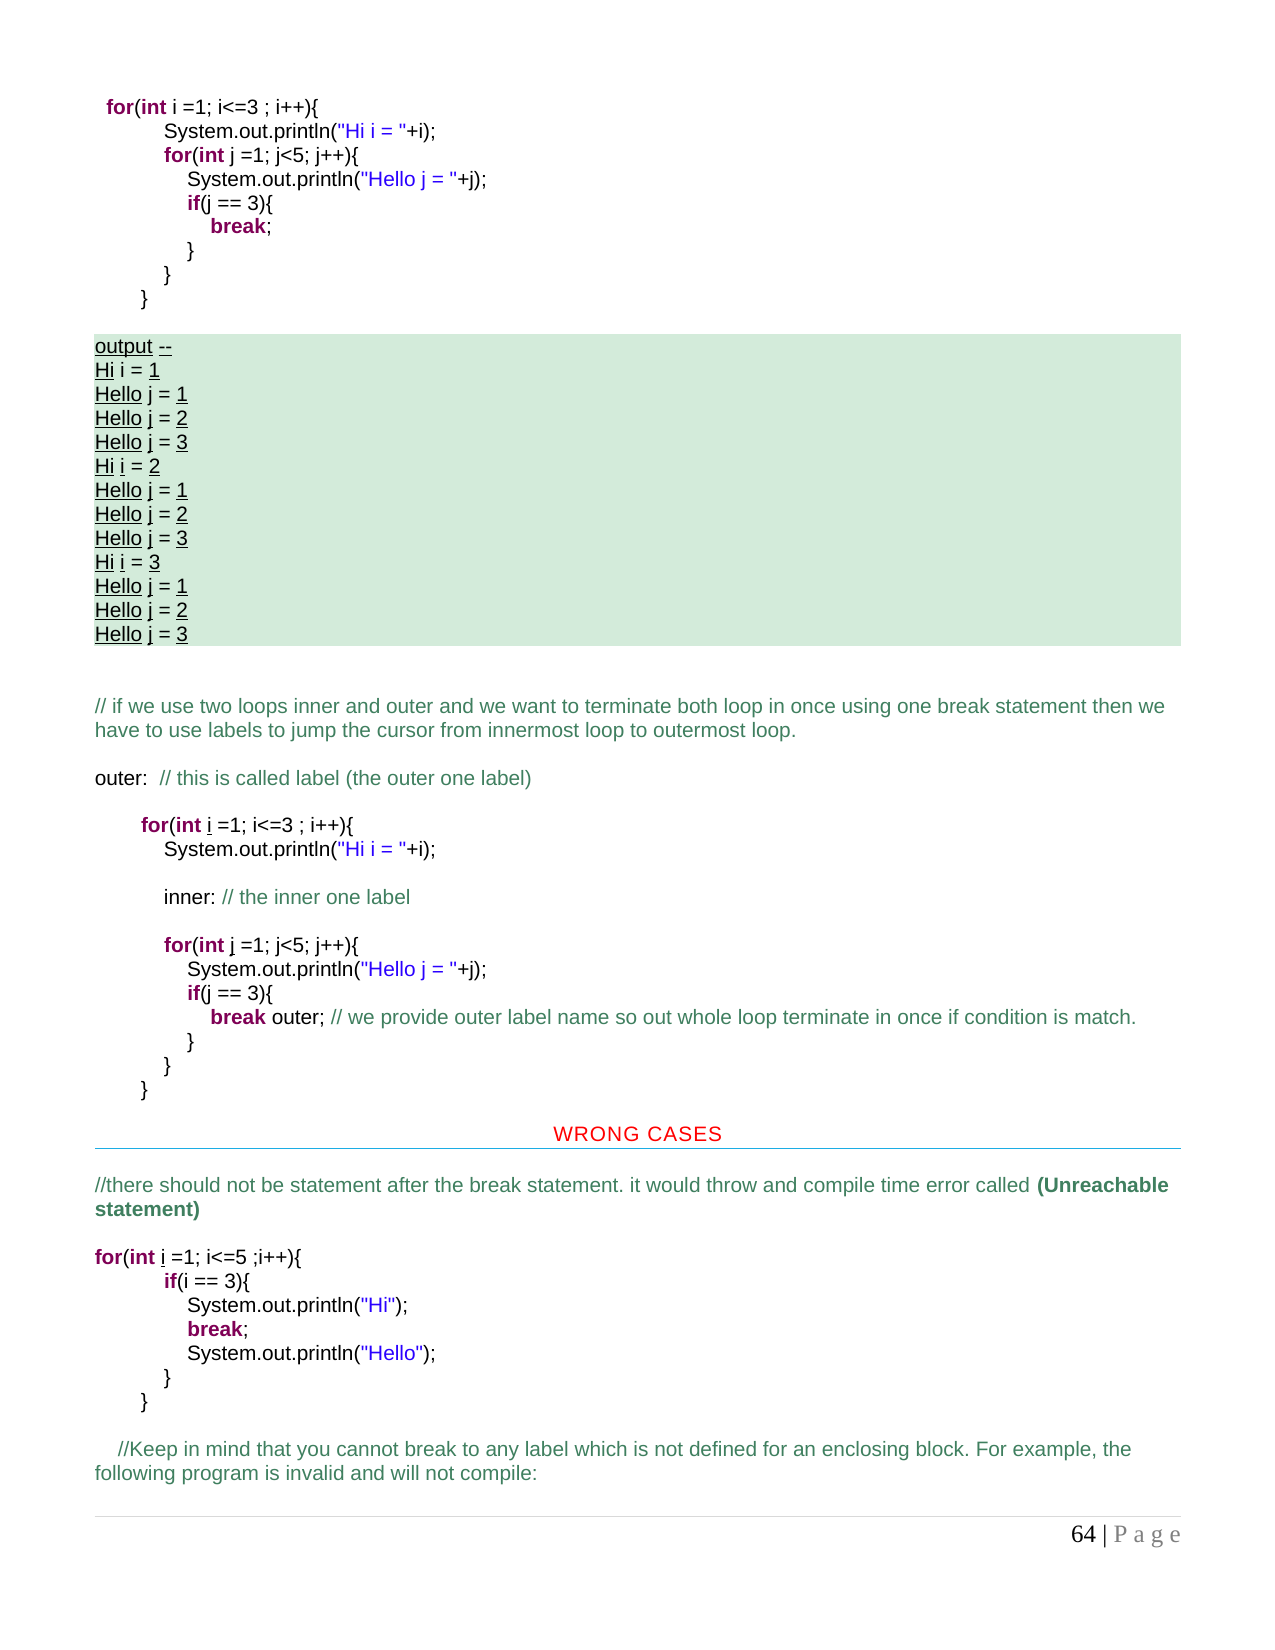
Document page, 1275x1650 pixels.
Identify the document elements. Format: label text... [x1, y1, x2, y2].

text } [94, 286, 1181, 310]
text } [94, 238, 1181, 262]
text } [94, 1389, 1181, 1413]
text if(i == 3){ [94, 1269, 1181, 1293]
text System.out.println("Hi"); [94, 1293, 1181, 1317]
text break; [94, 1317, 1181, 1341]
text if(j == 3){ [94, 981, 1181, 1005]
text Hello j = 2 [94, 406, 1181, 430]
text Hello j = 1 [94, 478, 1181, 502]
text break; [94, 214, 1181, 238]
text Hi i = 3 [94, 550, 1181, 574]
text Hi i = 2 [94, 454, 1181, 478]
text //Keep in mind that you cannot break to any label which is not defined for an enclosing block. For example, the following program is invalid and will not compile: [94, 1437, 1181, 1484]
text Hello j = 3 [94, 430, 1181, 454]
text //there should not be statement after the break statement. it would throw and compile time error called (Unreachable statement) [94, 1173, 1181, 1221]
text for(int j =1; j<5; j++){ [94, 933, 1181, 957]
text for(int j =1; j<5; j++){ [94, 142, 1181, 166]
text for(int i =1; i<=3 ; i++){ [94, 94, 1181, 118]
text Hello j = 1 [94, 574, 1181, 598]
text Hello j = 1 [94, 382, 1181, 406]
text System.out.println("Hi i = "+i); [94, 118, 1181, 142]
text if(j == 3){ [94, 190, 1181, 214]
text System.out.println("Hello"); [94, 1341, 1181, 1365]
subtitle wrong cases [94, 1122, 1181, 1149]
text Hello j = 3 [94, 526, 1181, 550]
text System.out.println("Hello j = "+j); [94, 166, 1181, 190]
text for(int i =1; i<=3 ; i++){ [94, 813, 1181, 837]
text // if we use two loops inner and outer and we want to terminate both loop in once using one break statement then we have to use labels to jump the cursor from innermost loop to outermost loop. [94, 693, 1181, 741]
text Hello j = 2 [94, 598, 1181, 622]
text System.out.println("Hi i = "+i); [94, 837, 1181, 861]
text inner: // the inner one label [94, 885, 1181, 909]
text output -- [94, 334, 1181, 358]
text } [94, 262, 1181, 286]
text } [94, 1077, 1181, 1101]
text outer: // this is called label (the outer one label) [94, 765, 1181, 789]
text break outer; // we provide outer label name so out whole loop terminate in once if condition is match. [94, 1005, 1181, 1029]
text Hello j = 3 [94, 622, 1181, 646]
text Hello j = 2 [94, 502, 1181, 526]
text } [94, 1365, 1181, 1389]
text Hi i = 1 [94, 358, 1181, 382]
text } [94, 1029, 1181, 1053]
text System.out.println("Hello j = "+j); [94, 957, 1181, 981]
text for(int i =1; i<=5 ;i++){ [94, 1245, 1181, 1269]
text } [94, 1053, 1181, 1077]
